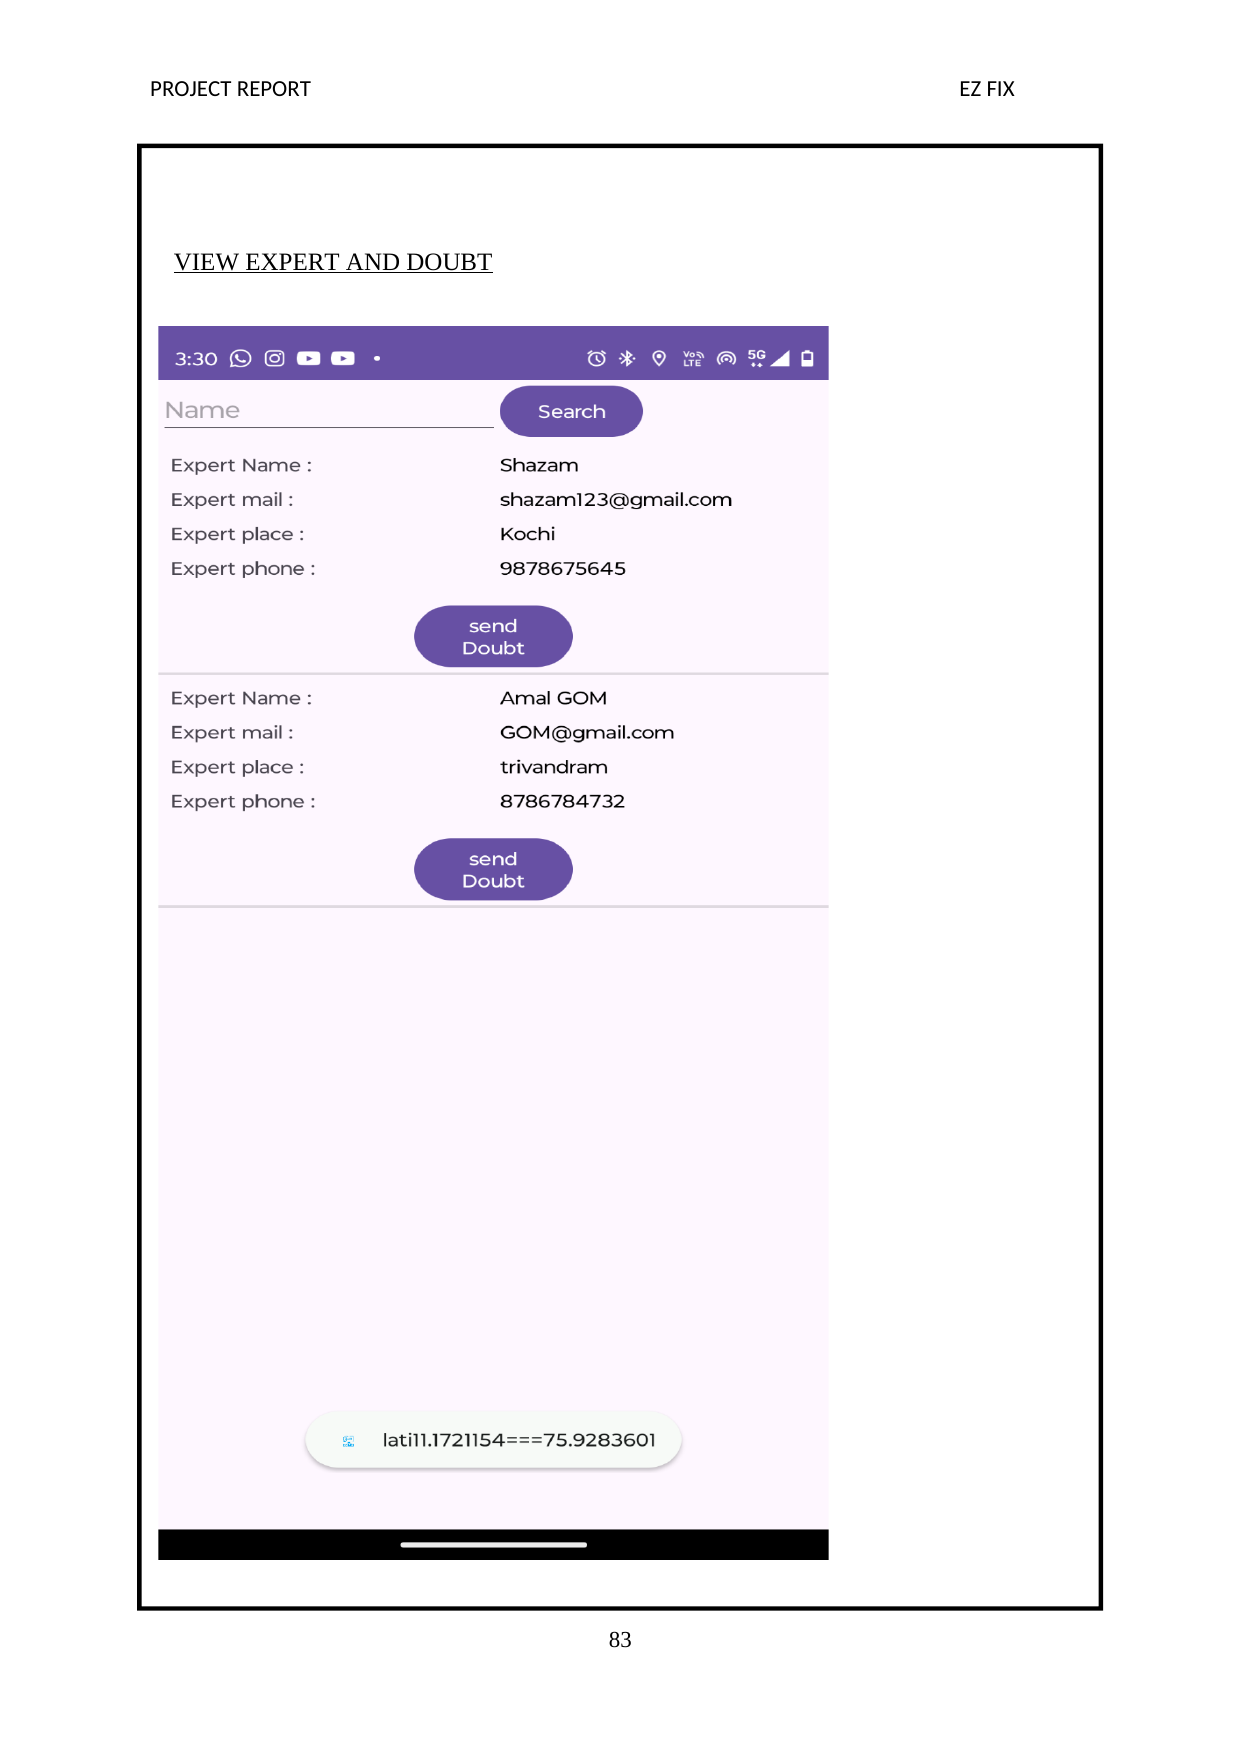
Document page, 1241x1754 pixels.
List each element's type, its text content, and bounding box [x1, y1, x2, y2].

text VIEW EXPERT AND DOUBT [174, 247, 1082, 275]
picture [158, 326, 829, 1560]
